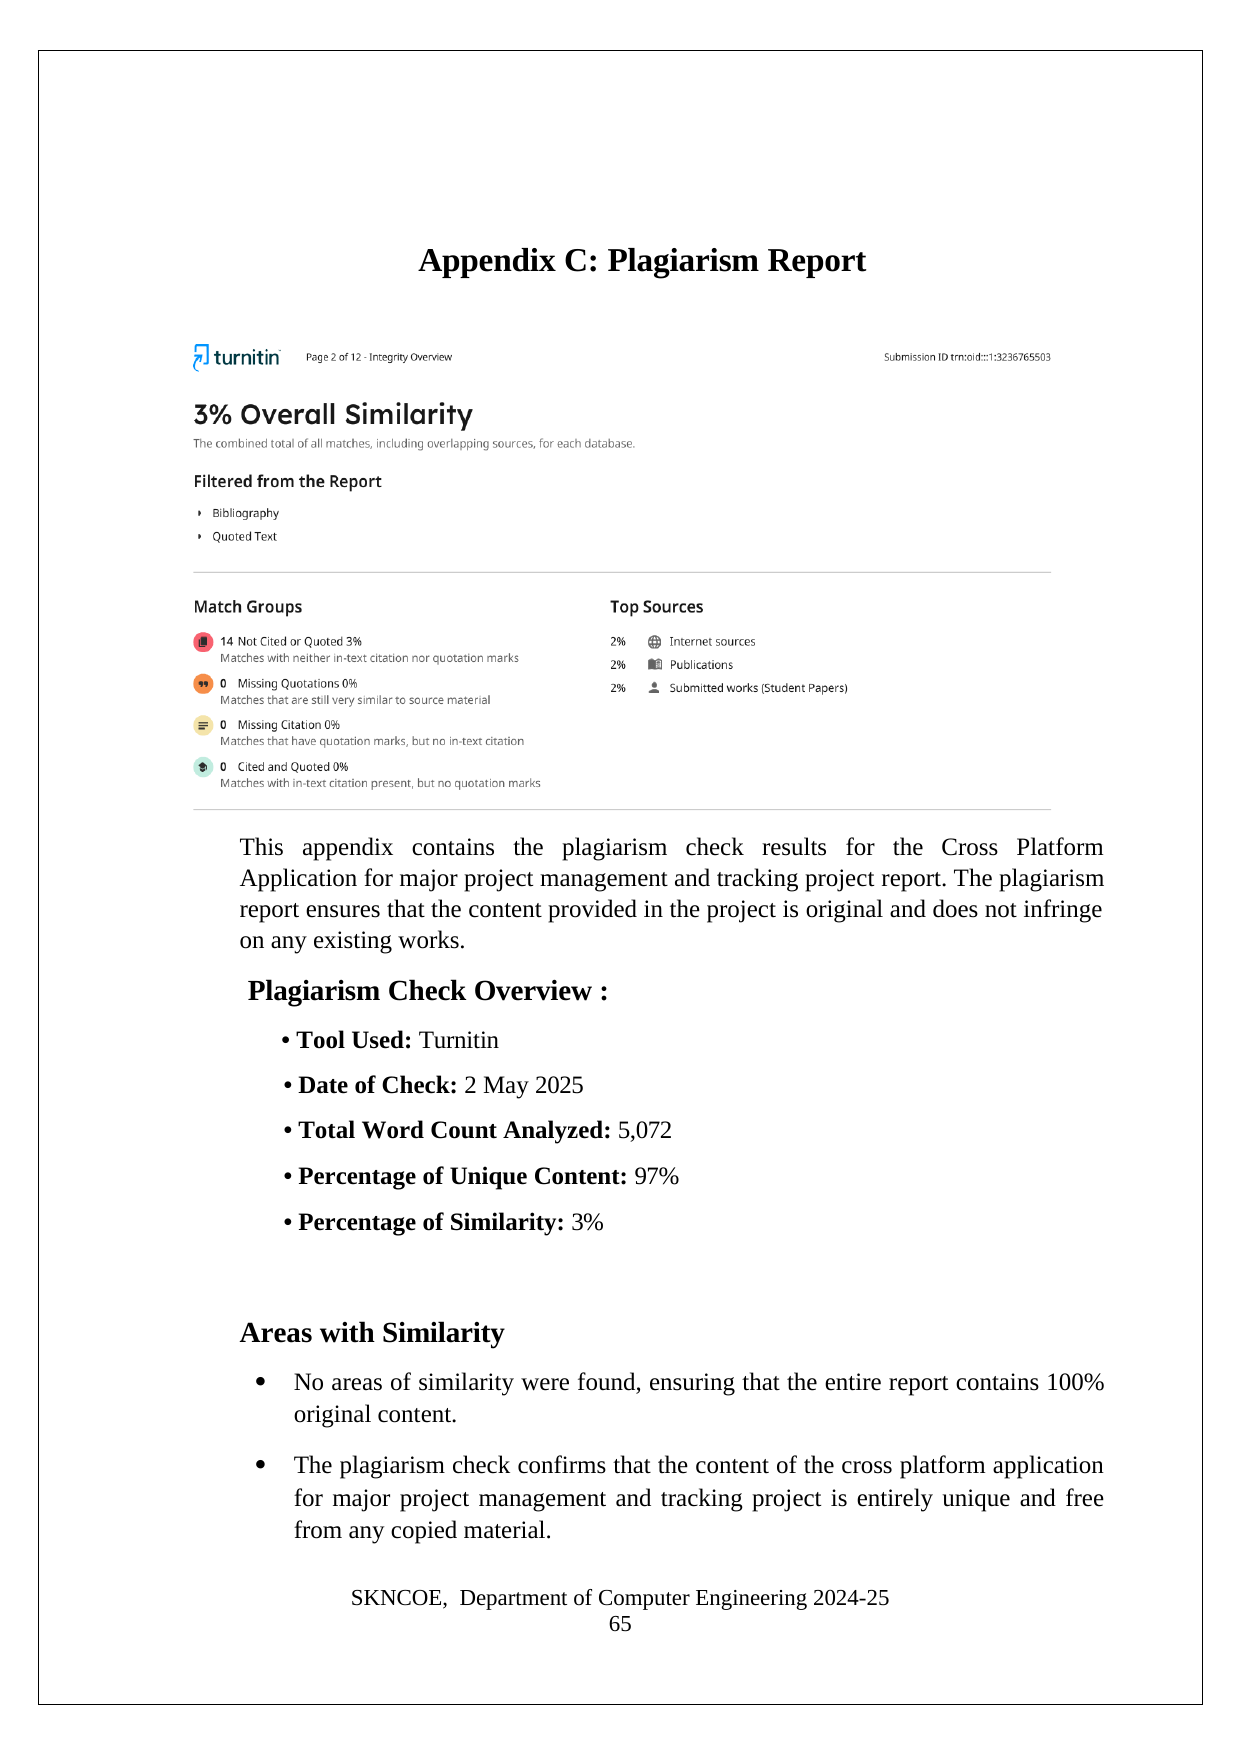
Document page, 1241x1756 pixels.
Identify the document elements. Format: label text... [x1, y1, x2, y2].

list Percentage of Similarity: 3% [283, 1207, 1202, 1236]
subtitle Plagiarism Check Overview : [248, 973, 1202, 1006]
subtitle Appendix C: Plagiarism Report [82, 240, 1202, 279]
list No areas of similarity were found, ensuring that the entire report contains 100% original content. [256, 1367, 1105, 1428]
list Percentage of Unique Content: 97% [283, 1161, 1202, 1190]
picture [153, 317, 1102, 813]
list Date of Check: 2 May 2025 [283, 1070, 1202, 1099]
list Tool Used: Turnitin [281, 1025, 1202, 1054]
list The plagiarism check confirms that the content of the cross platform application for major project management and tracking project is entirely unique and free from any copied material. [256, 1451, 1105, 1544]
list Total Word Count Analyzed: 5,072 [283, 1115, 1202, 1144]
subtitle Areas with Similarity [239, 1315, 1202, 1349]
text This appendix contains the plagiarism check results for the Cross Platform Application for major project management and tracking project report. The plagiarism report ensures that the content provided in the project is original and does not infringe on any existing works. [239, 832, 1104, 953]
